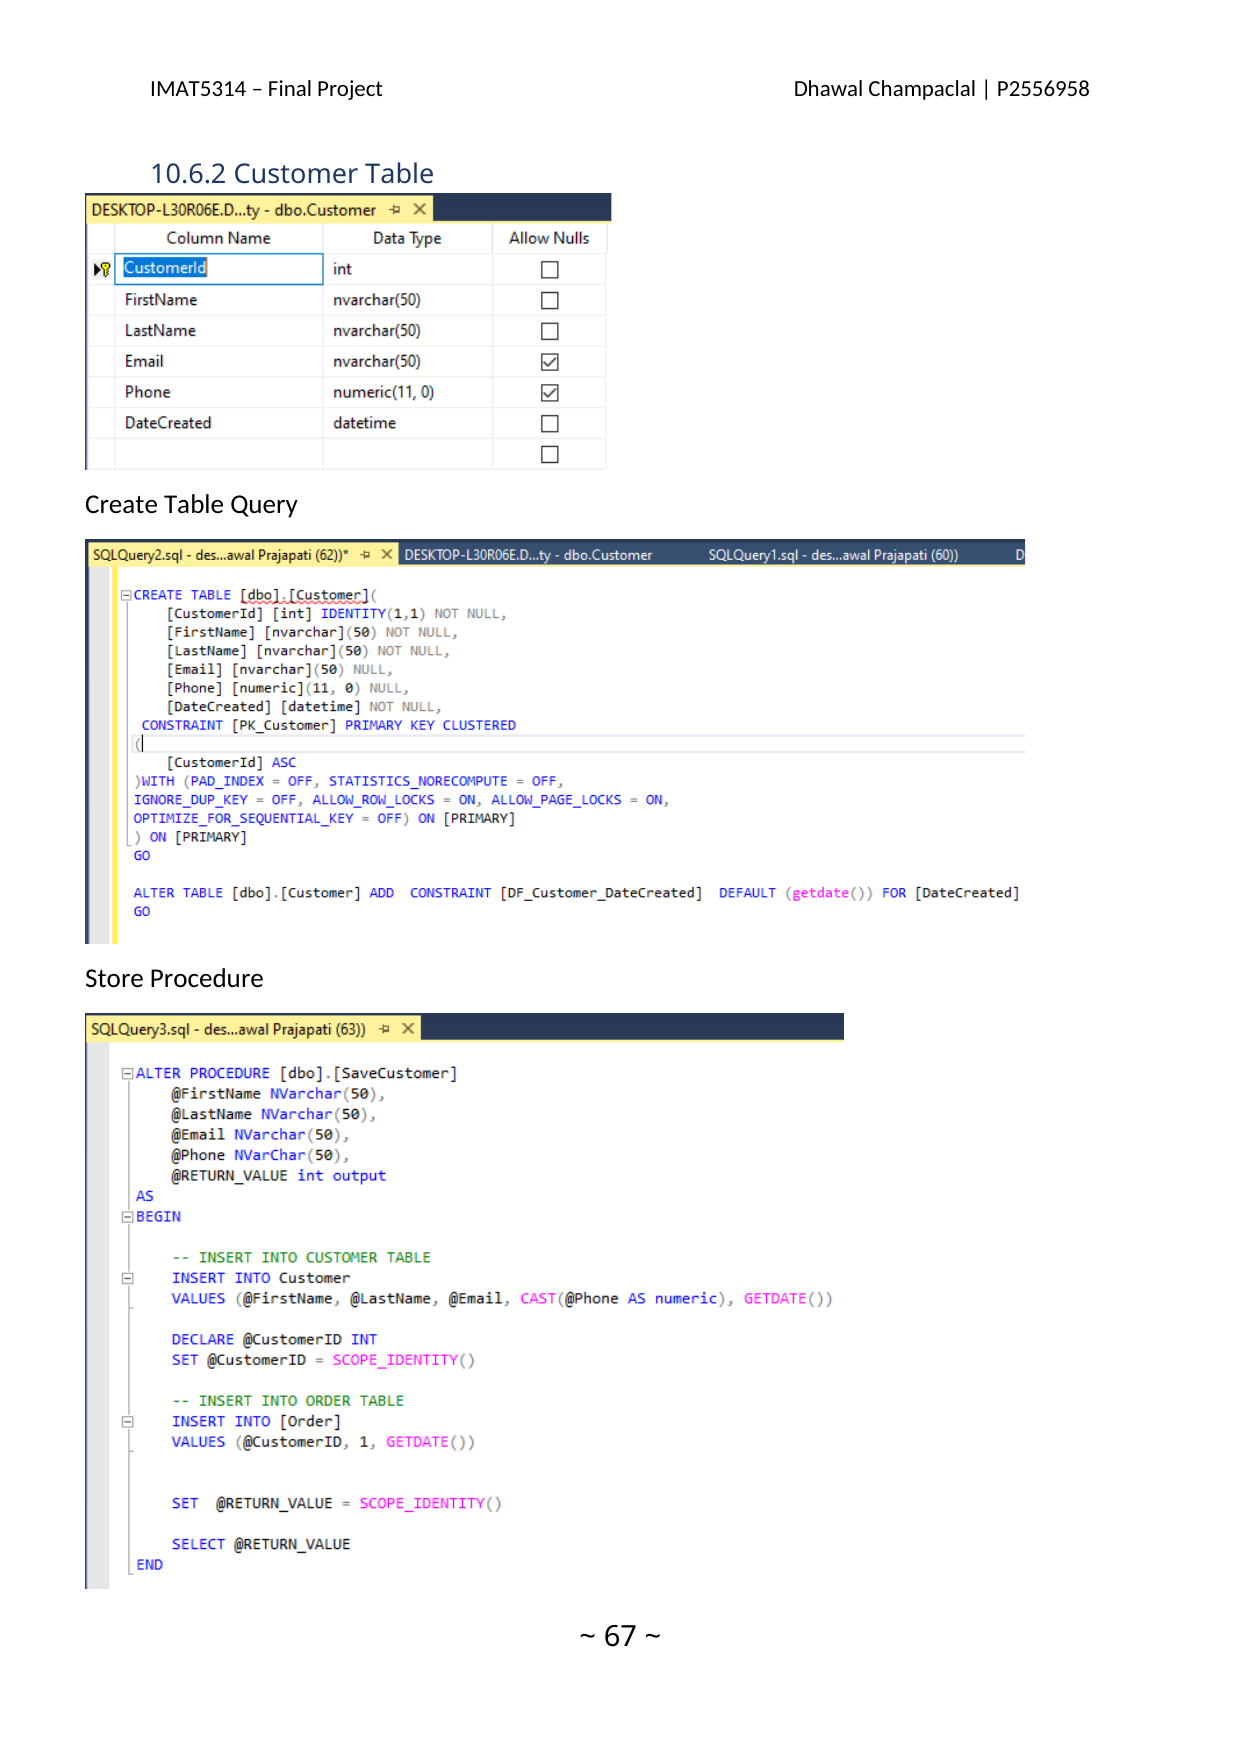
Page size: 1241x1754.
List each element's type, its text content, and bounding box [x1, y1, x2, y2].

text Create Table Query [85, 487, 1090, 521]
picture [85, 193, 612, 470]
picture [85, 539, 1026, 944]
picture [85, 1013, 844, 1589]
subtitle 10.6.2 Customer Table [150, 154, 1090, 191]
text Store Procedure [85, 961, 1090, 994]
